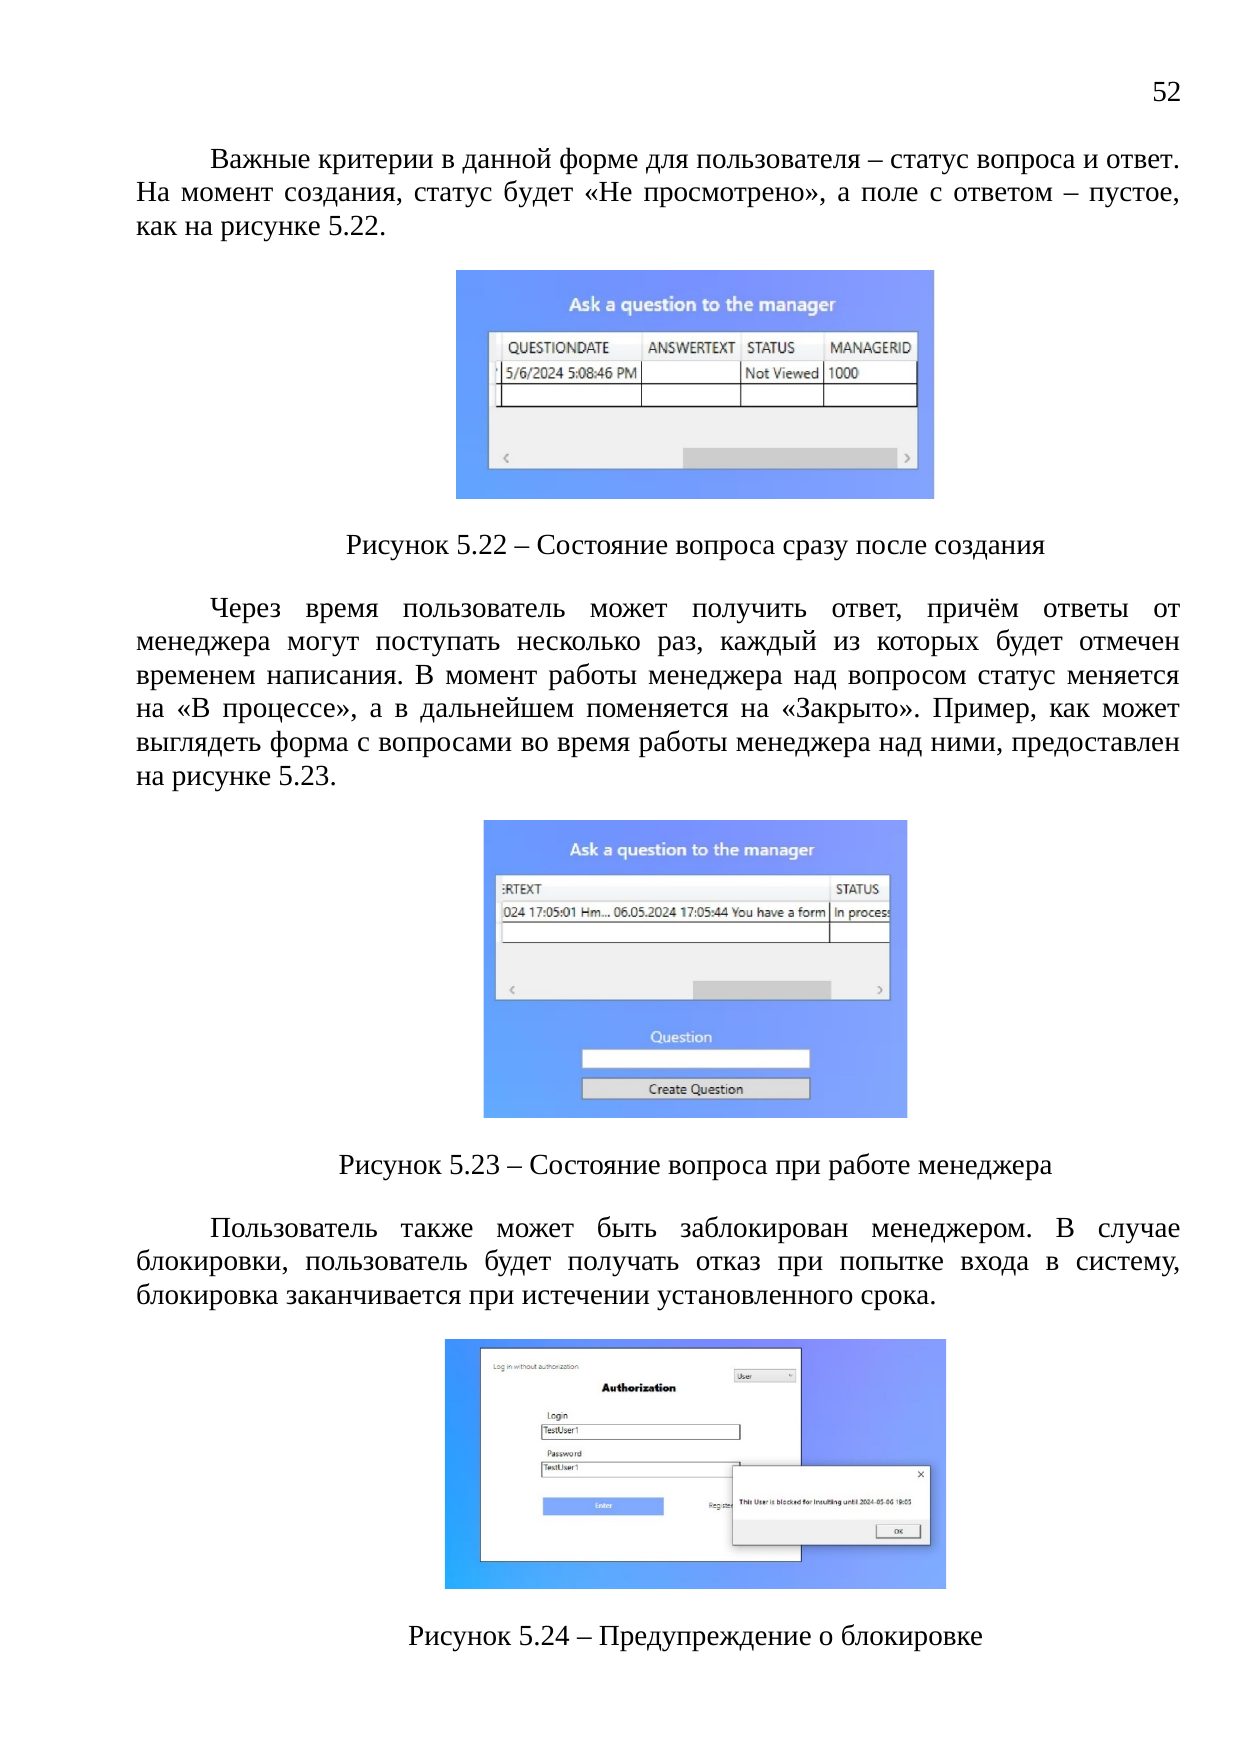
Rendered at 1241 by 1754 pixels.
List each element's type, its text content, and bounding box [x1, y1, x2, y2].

picture [444, 1339, 947, 1589]
text Через время пользователь может получить ответ, причём ответы от менеджера могут поступать несколько раз, каждый из которых будет отмечен временем написания. В момент работы менеджера над вопросом статус меняется на «В процессе», а в дальнейшем поменяется на «Закрыто». Пример, как может выглядеть форма с вопросами во время работы менеджера над ними, предоставлен на рисунке 5.23. [136, 590, 1181, 791]
text Рисунок 5.23 – Состояние вопроса при работе менеджера [136, 1147, 1181, 1181]
picture [456, 270, 935, 499]
picture [483, 820, 908, 1118]
text Важные критерии в данной форме для пользователя – статус вопроса и ответ. На момент создания, статус будет «Не просмотрено», а поле с ответом – пустое, как на рисунке 5.22. [136, 141, 1181, 242]
text Пользователь также может быть заблокирован менеджером. В случае блокировки, пользователь будет получать отказ при попытке входа в систему, блокировка заканчивается при истечении установленного срока. [136, 1210, 1181, 1310]
text Рисунок 5.22 – Состояние вопроса сразу после создания [136, 527, 1181, 561]
text Рисунок 5.24 – Предупреждение о блокировке [136, 1618, 1181, 1652]
